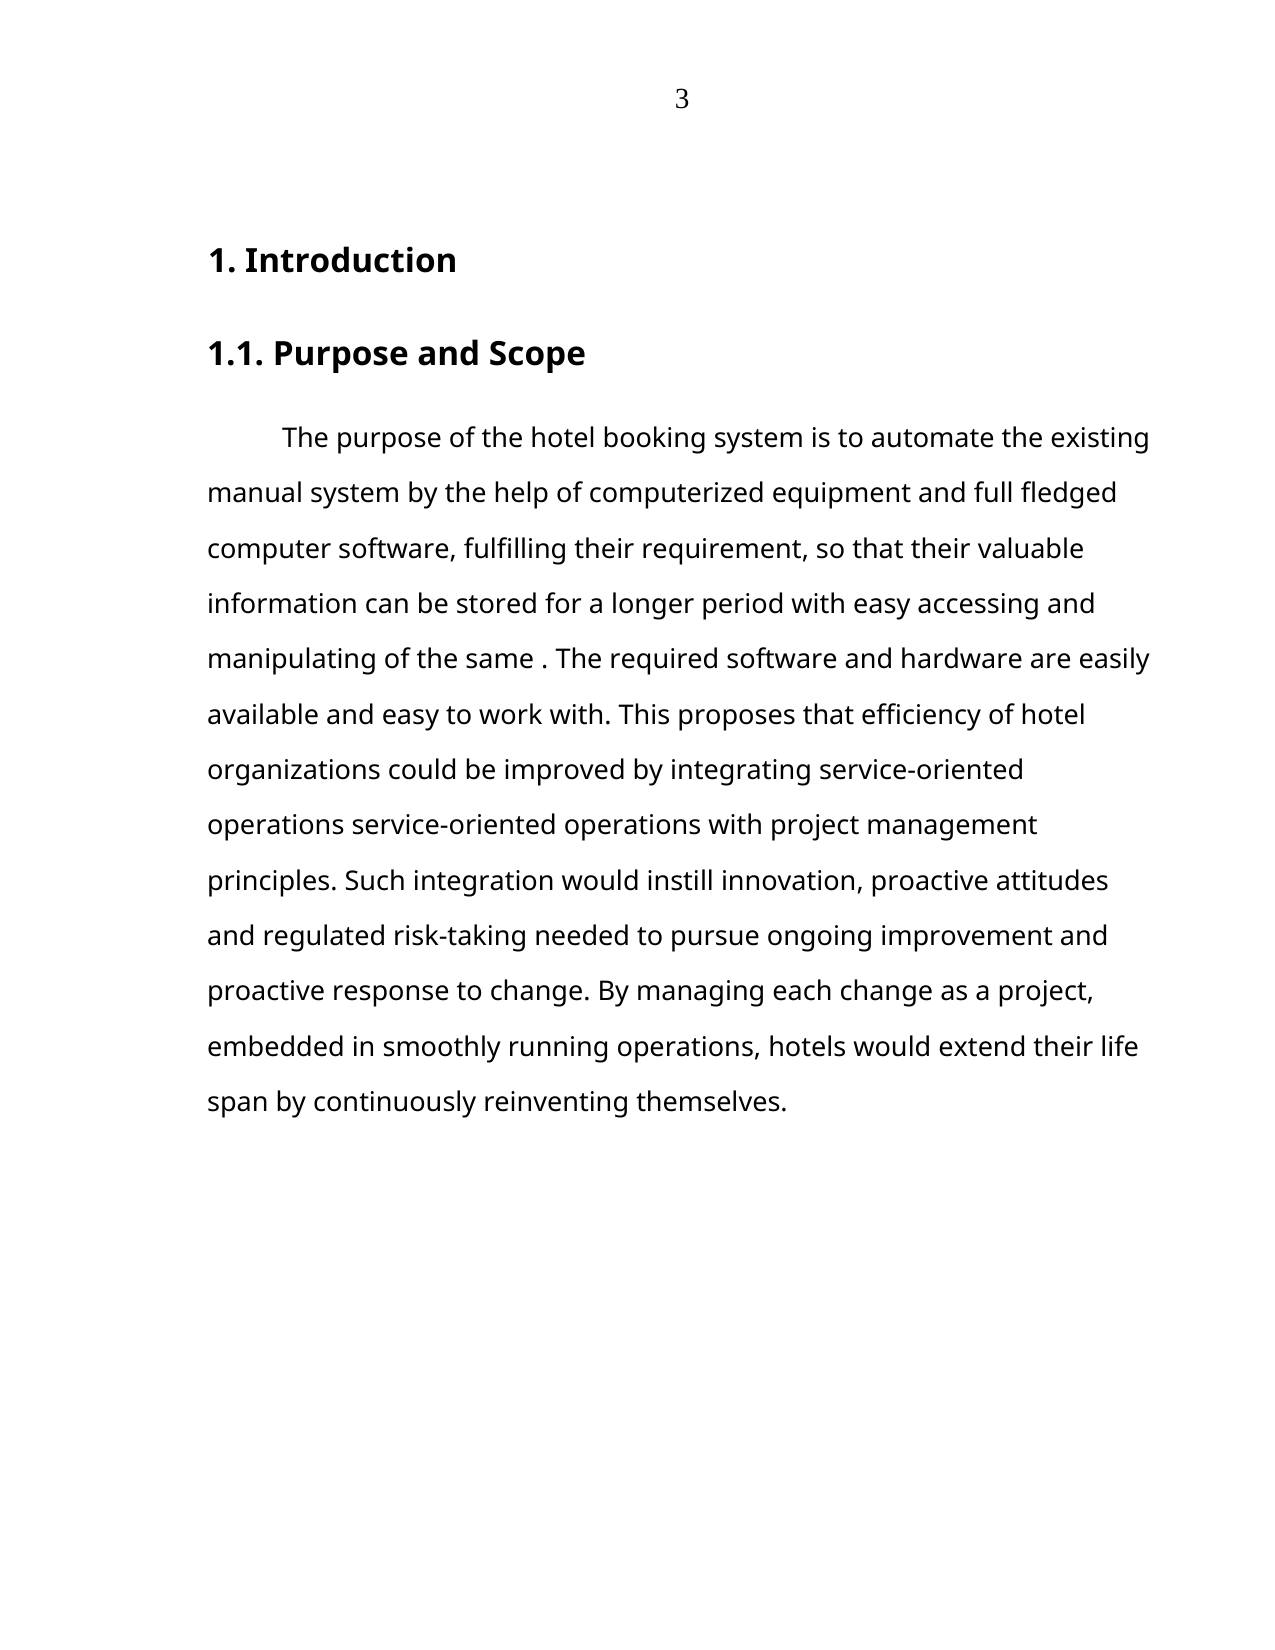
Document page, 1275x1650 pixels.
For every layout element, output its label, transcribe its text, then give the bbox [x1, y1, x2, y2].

subtitle 1. Introduction [208, 237, 1156, 282]
subtitle 1.1. Purpose and Scope [207, 330, 1156, 375]
text The purpose of the hotel booking system is to automate the existing manual system by the help of computerized equipment and full fledged computer software, fulfilling their requirement, so that their valuable information can be stored for a longer period with easy accessing and manipulating of the same . The required software and hardware are easily available and easy to work with. This proposes that efficiency of hotel organizations could be improved by integrating service-oriented operations service-oriented operations with project management principles. Such integration would instill innovation, proactive attitudes and regulated risk-taking needed to pursue ongoing improvement and proactive response to change. By managing each change as a project, embedded in smoothly running operations, hotels would extend their life span by continuously reinventing themselves. [207, 419, 1156, 1119]
